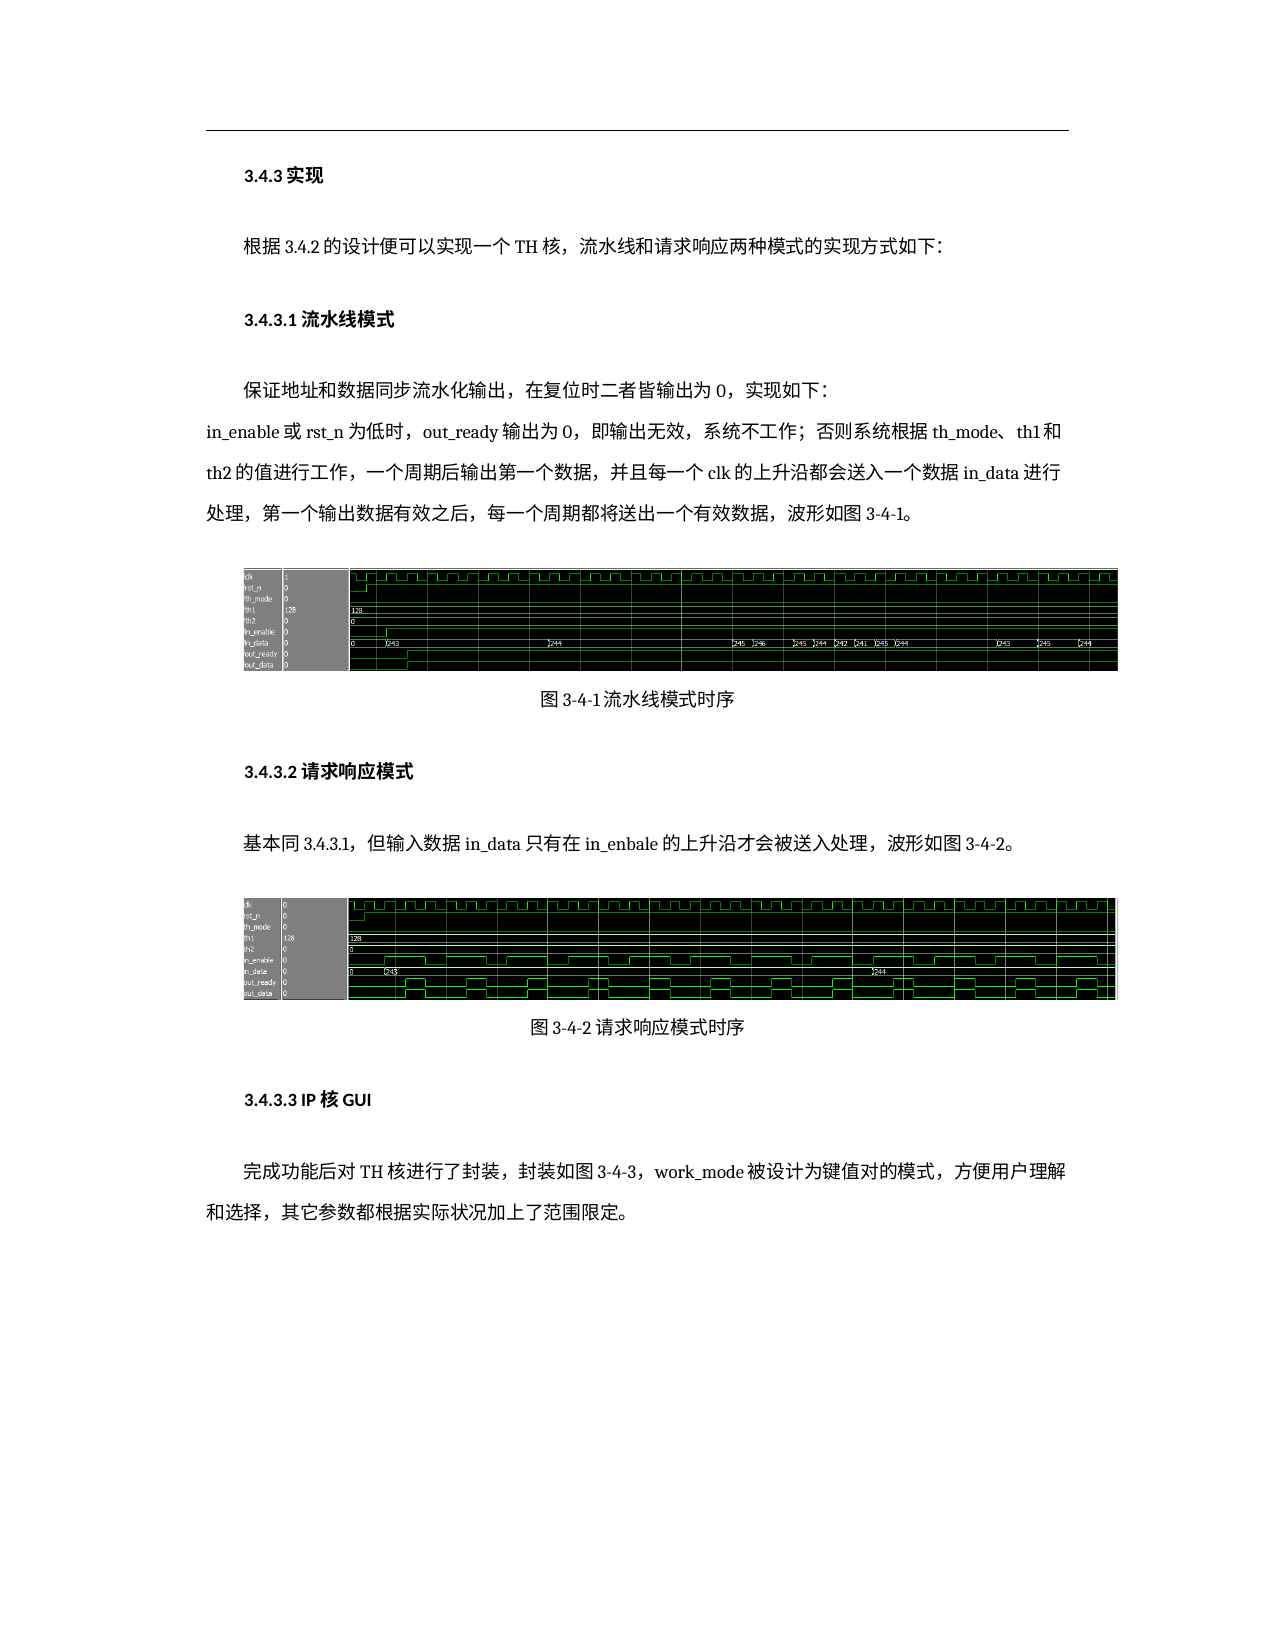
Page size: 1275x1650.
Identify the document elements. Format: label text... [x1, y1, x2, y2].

text 基本同3.4.3.1，但输入数据in_data只有在in_enbale的上升沿才会被送入处理，波形如图3-4-2。 [206, 828, 1069, 888]
text 完成功能后对TH核进行了封装，封装如图3-4-3，work_mode被设计为键值对的模式，方便用户理解和选择，其它参数都根据实际状况加上了范围限定。 [206, 1157, 1069, 1257]
subtitle 3.4.3.2 请求响应模式 [206, 756, 1069, 784]
text 保证地址和数据同步流水化输出，在复位时二者皆输出为0，实现如下： in_enable或rst_n为低时，out_ready输出为0，即输出无效，系统不工作；否则系统根据th_mode、th1和th2的值进行工作，一个周期后输出第一个数据，并且每一个clk的上升沿都会送入一个数据in_data进行处理，第一个输出数据有效之后，每一个周期都将送出一个有效数据，波形如图3-4-1。 [206, 376, 1069, 558]
picture [243, 568, 1119, 671]
subtitle 3.4.3 实现 [206, 163, 1069, 188]
subtitle 3.4.3.3 IP核GUI [206, 1085, 1069, 1112]
picture [243, 898, 1119, 1000]
text 根据3.4.2的设计便可以实现一个TH核，流水线和请求响应两种模式的实现方式如下： [206, 232, 1069, 259]
subtitle 3.4.3.1 流水线模式 [206, 304, 1069, 331]
